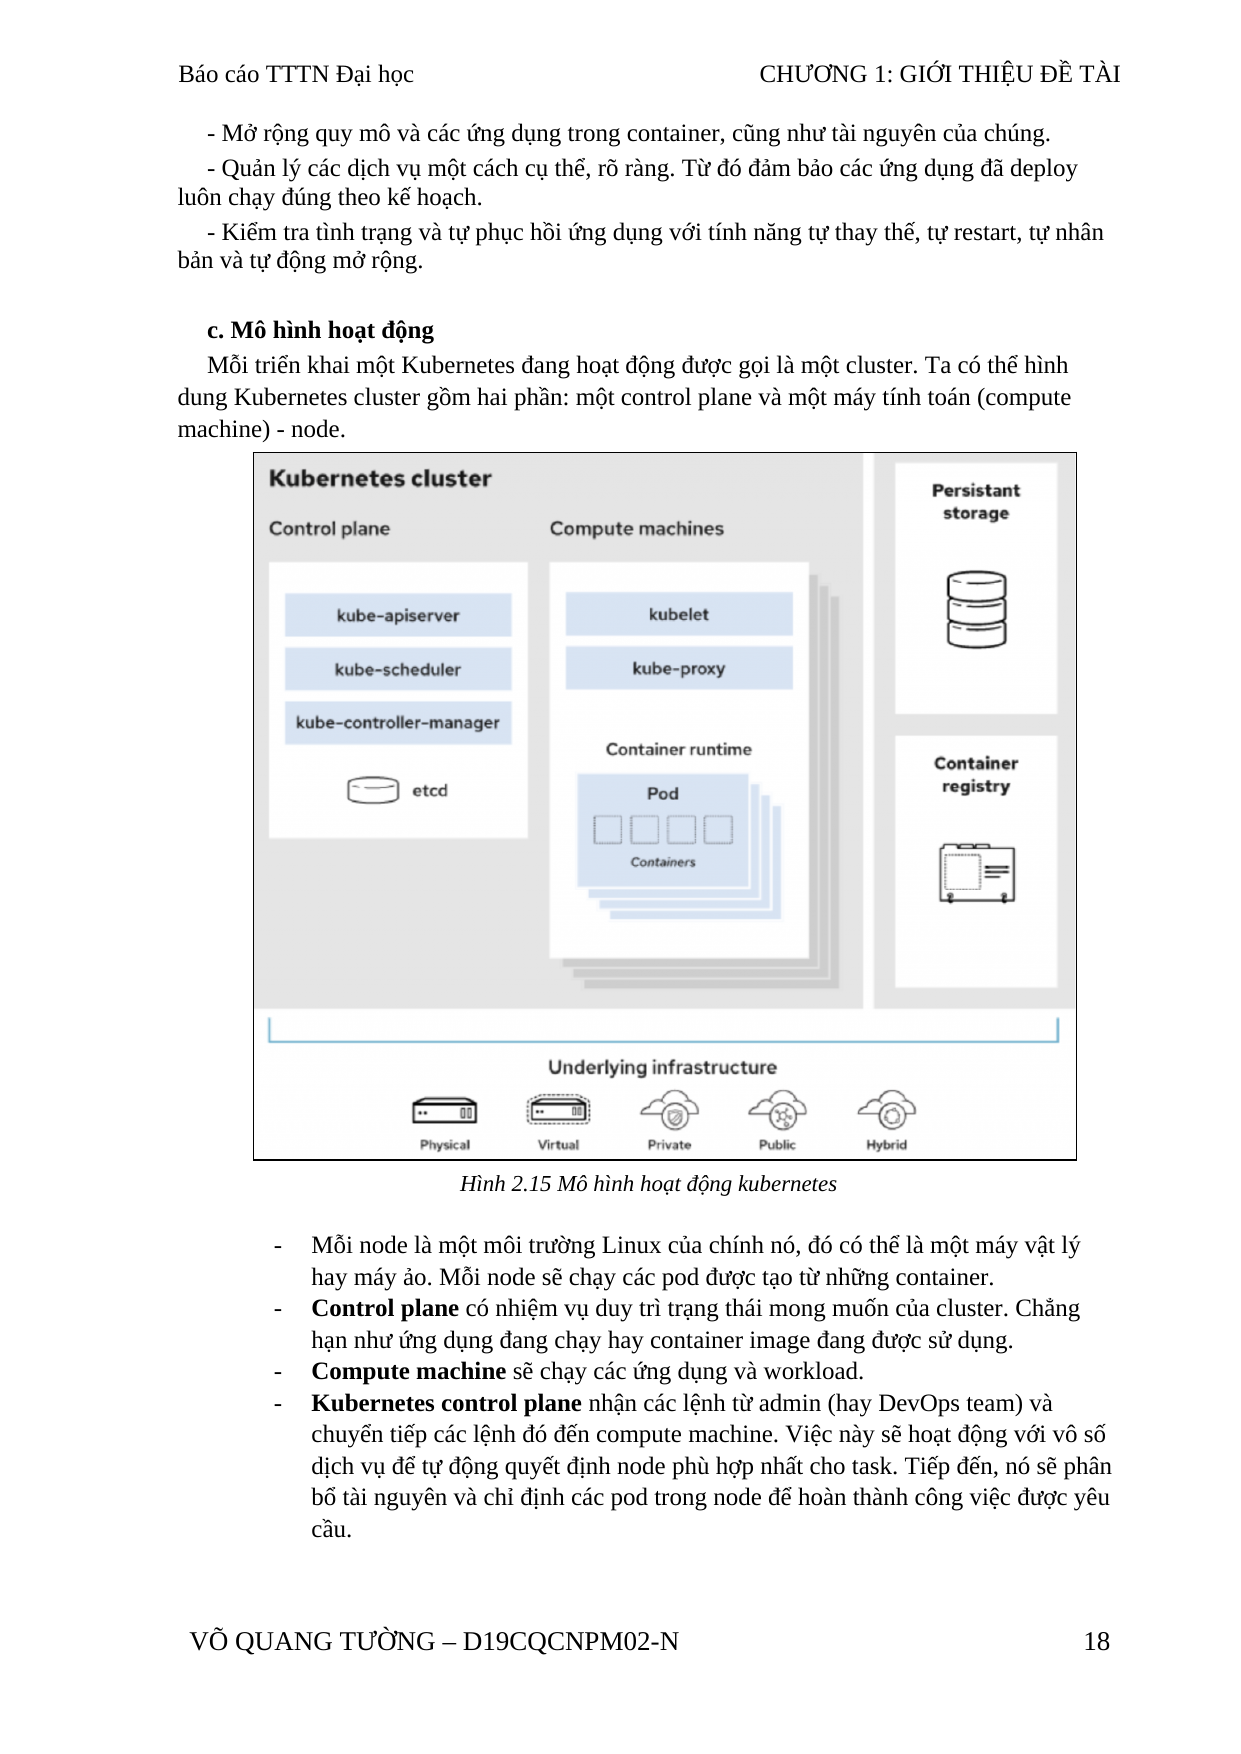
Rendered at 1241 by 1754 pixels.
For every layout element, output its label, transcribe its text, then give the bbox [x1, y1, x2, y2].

list Kubernetes control plane nhận các lệnh từ admin (hay DevOps team) và chuyển tiếp các lệnh đó đến compute machine. Việc này sẽ hoạt động với vô số dịch vụ để tự động quyết định node phù hợp nhất cho task. Tiếp đến, nó sẽ phân bổ tài nguyên và chỉ định các pod trong node để hoàn thành công việc được yêu cầu. [274, 1388, 1122, 1543]
picture [254, 453, 1076, 1159]
text c. Mô hình hoạt động [177, 316, 1122, 344]
list Control plane có nhiệm vụ duy trì trạng thái mong muốn của cluster. Chẳng hạn như ứng dụng đang chạy hay container image đang được sử dụng. [274, 1293, 1122, 1353]
text Hình 2.15 Mô hình hoạt động kubernetes [177, 1170, 1122, 1196]
text - Quản lý các dịch vụ một cách cụ thể, rõ ràng. Từ đó đảm bảo các ứng dụng đã deploy luôn chạy đúng theo kế hoạch. [177, 153, 1122, 211]
text - Mở rộng quy mô và các ứng dụng trong container, cũng như tài nguyên của chúng. [177, 118, 1122, 147]
text - Kiểm tra tình trạng và tự phục hồi ứng dụng với tính năng tự thay thế, tự restart, tự nhân bản và tự động mở rộng. [177, 217, 1122, 274]
text Mỗi triển khai một Kubernetes đang hoạt động được gọi là một cluster. Ta có thể hình dung Kubernetes cluster gồm hai phần: một control plane và một máy tính toán (compute machine) - node. [177, 351, 1122, 442]
list Compute machine sẽ chạy các ứng dụng và workload. [274, 1356, 1122, 1385]
list Mỗi node là một môi trường Linux của chính nó, đó có thể là một máy vật lý hay máy ảo. Mỗi node sẽ chạy các pod được tạo từ những container. [274, 1230, 1122, 1290]
